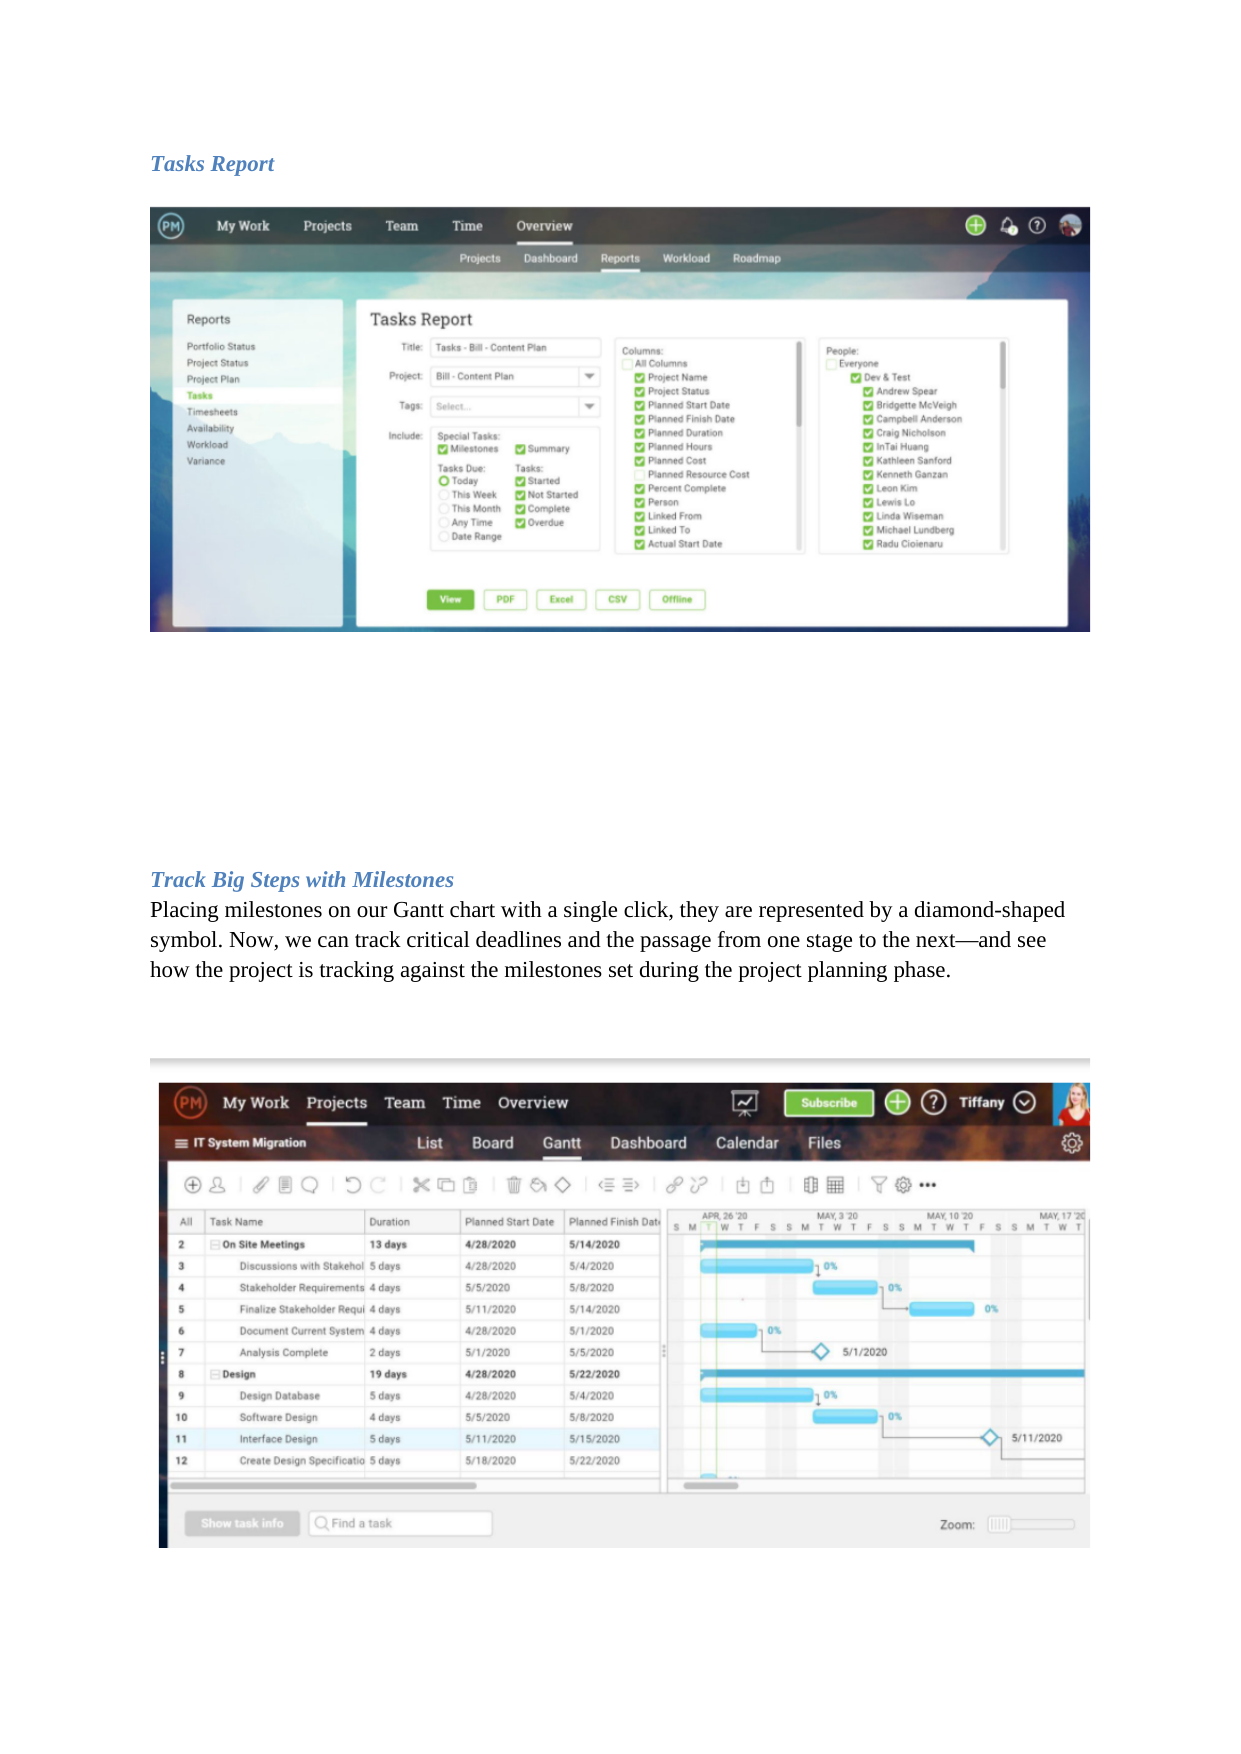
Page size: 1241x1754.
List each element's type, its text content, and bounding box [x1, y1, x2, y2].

picture [150, 1058, 1091, 1548]
subtitle Track Big Steps with Milestones [150, 866, 1090, 892]
subtitle Tasks Report [150, 150, 1090, 176]
text Placing milestones on our Gantt chart with a single click, they are represented by a diamond-shaped symbol. Now, we can track critical deadlines and the passage from one stage to the next—and see how the project is tracking against the milestones set during the project planning phase. [150, 896, 1090, 983]
picture [150, 201, 1091, 632]
